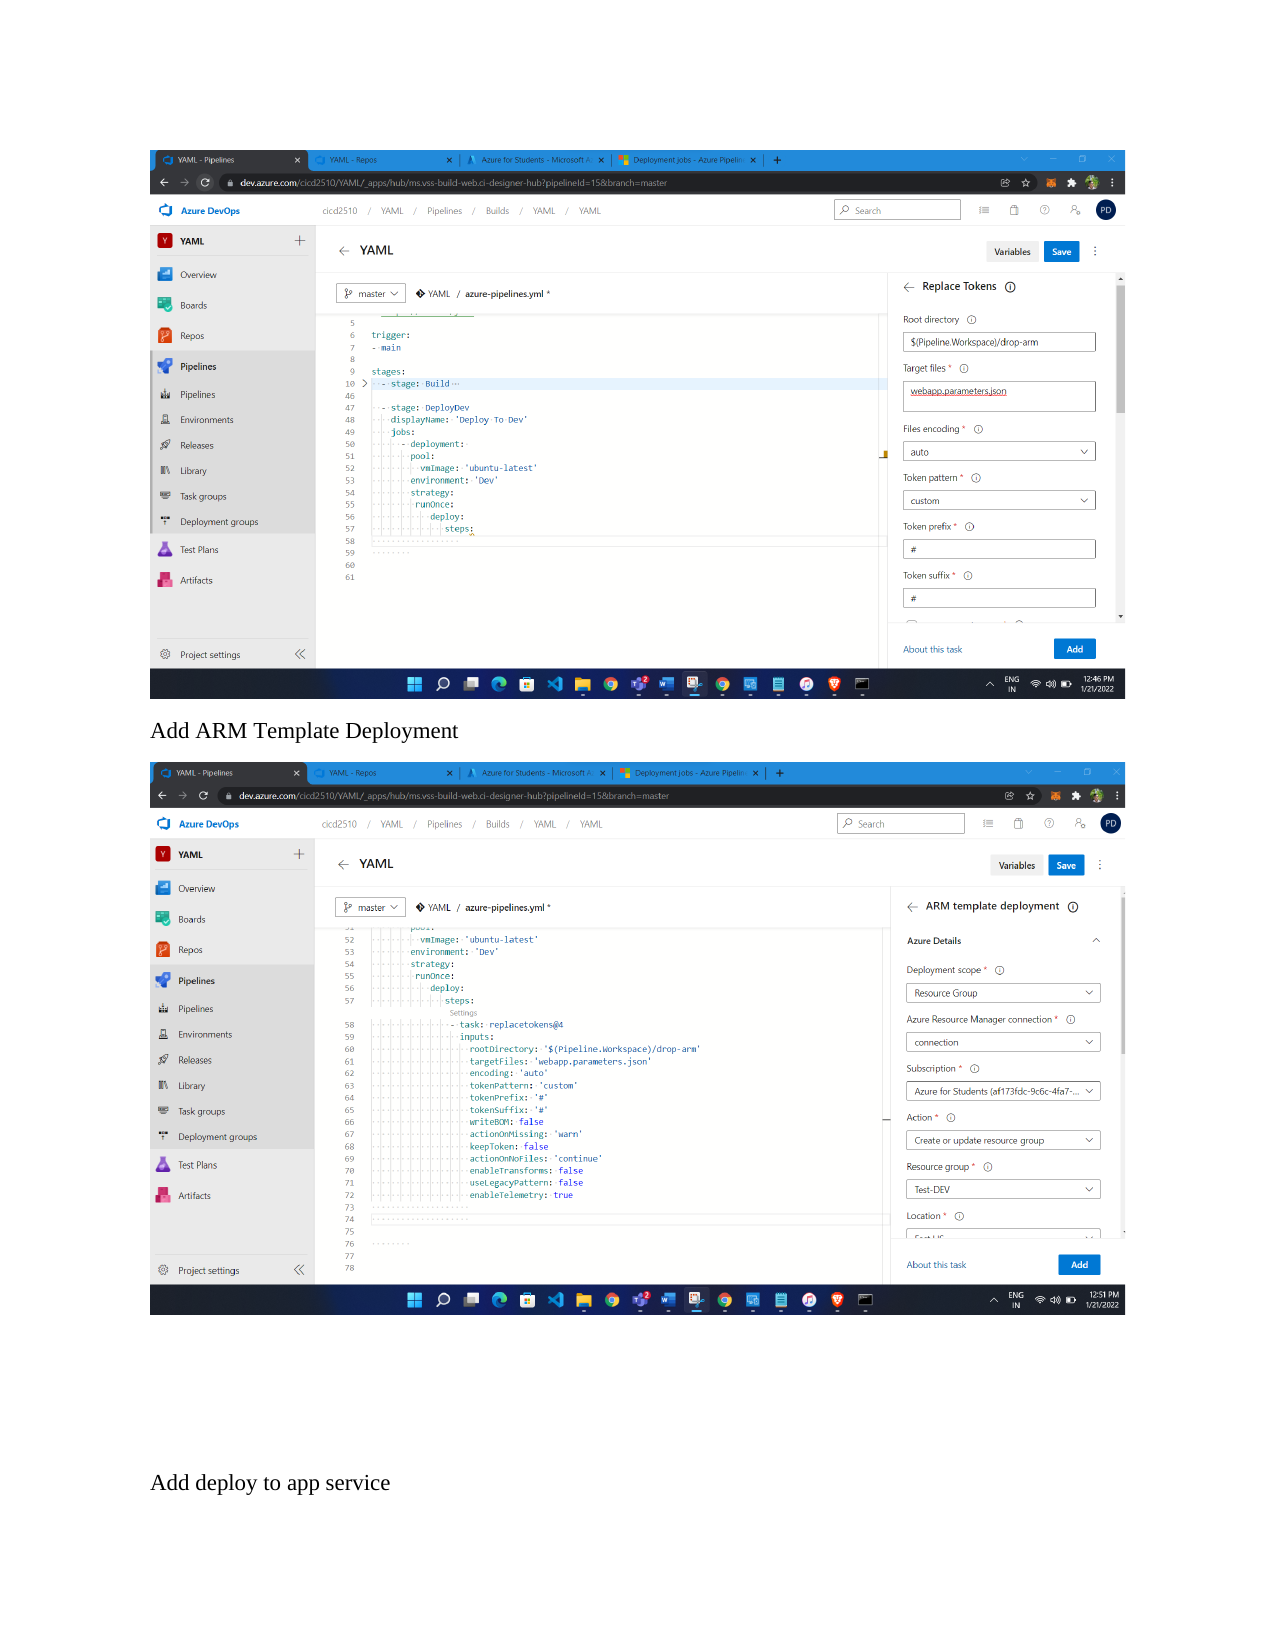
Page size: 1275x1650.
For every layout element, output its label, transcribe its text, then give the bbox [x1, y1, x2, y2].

text Add ARM Template Deployment [150, 717, 1125, 744]
picture [150, 150, 1125, 699]
text Add deploy to app service [150, 1469, 1125, 1495]
picture [150, 762, 1125, 1315]
